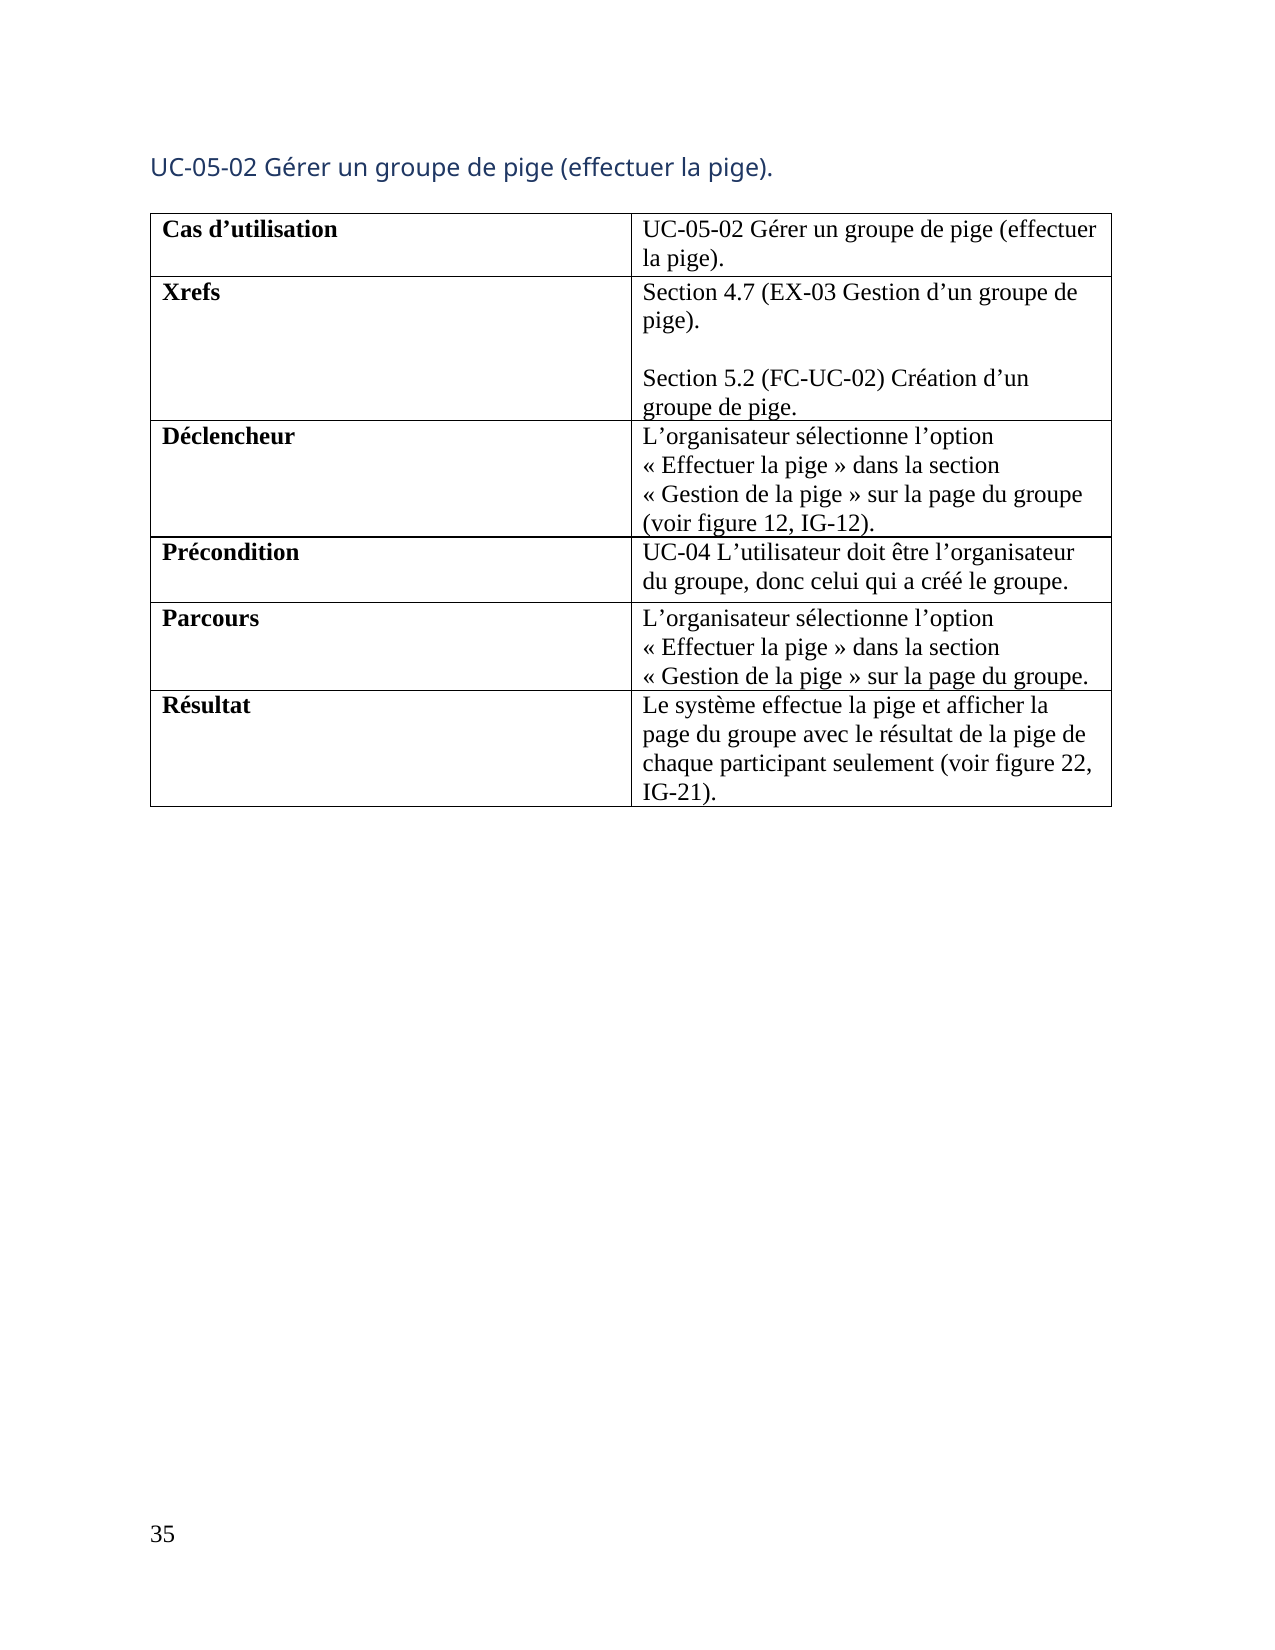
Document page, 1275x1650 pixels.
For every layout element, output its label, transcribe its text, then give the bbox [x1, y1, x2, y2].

table_cell Xrefs [151, 277, 631, 420]
table_cell L’organisateur sélectionne l’option « Effectuer la pige » dans la section « Gestion de la pige » sur la page du groupe (voir figure 12, IG-12). [632, 421, 1111, 536]
table_cell Le système effectue la pige et afficher la page du groupe avec le résultat de la pige de chaque participant seulement (voir figure 22, IG-21). [632, 691, 1111, 806]
table_cell Résultat [151, 691, 631, 806]
table_cell UC-04 L’utilisateur doit être l’organisateur du groupe, donc celui qui a créé le groupe. [632, 538, 1111, 602]
table_header Cas d’utilisation [151, 214, 631, 276]
table_cell Précondition [151, 538, 631, 602]
table_header UC-05-02 Gérer un groupe de pige (effectuer la pige). [632, 214, 1111, 276]
table_cell L’organisateur sélectionne l’option « Effectuer la pige » dans la section « Gestion de la pige » sur la page du groupe. [632, 603, 1111, 689]
table_cell Parcours [151, 603, 631, 689]
table_cell Section 4.7 (EX-03 Gestion d’un groupe de pige). Section 5.2 (FC-UC-02) Création d’un groupe de pige. [632, 277, 1111, 420]
table_cell Déclencheur [151, 421, 631, 536]
subtitle UC-05-02 Gérer un groupe de pige (effectuer la pige). [150, 150, 1125, 184]
